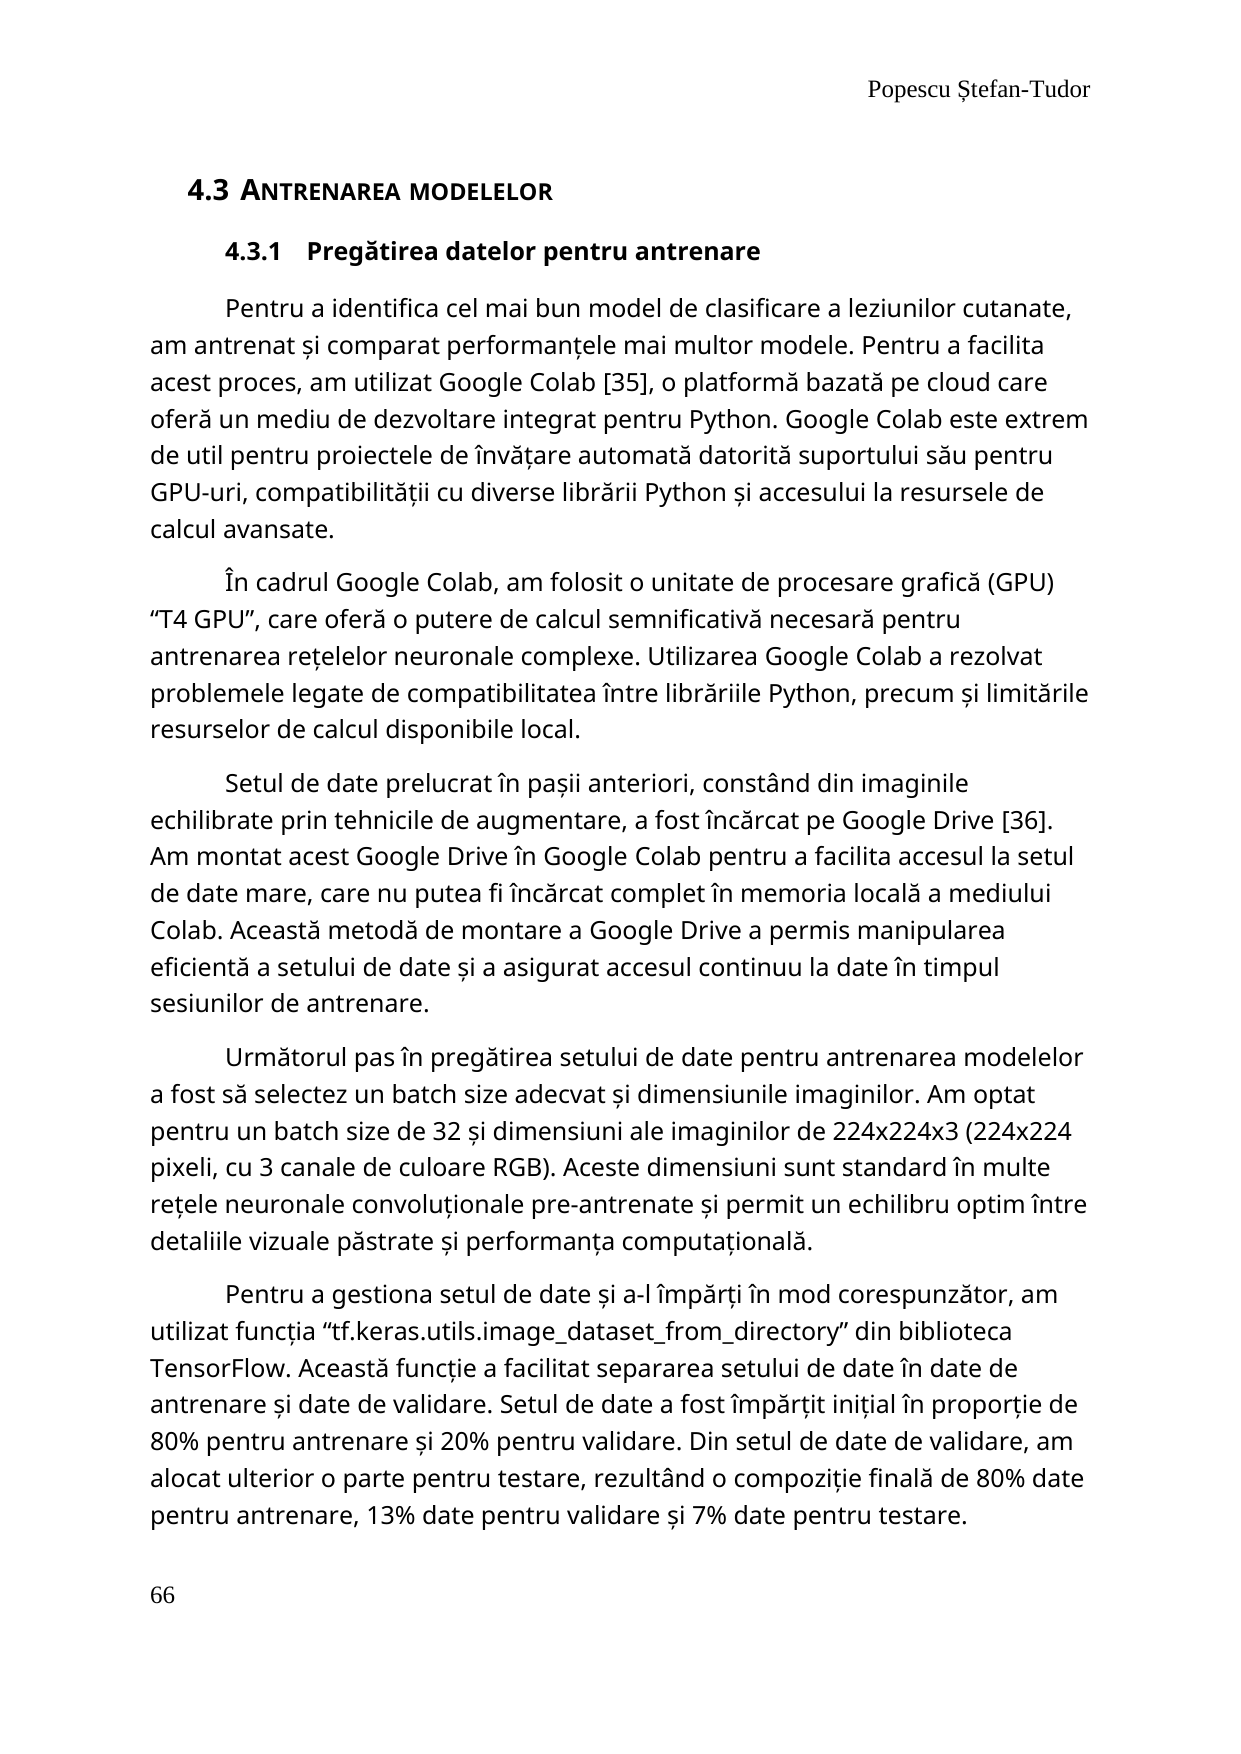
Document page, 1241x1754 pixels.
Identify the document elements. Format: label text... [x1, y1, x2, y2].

subtitle Antrenarea modelelor [187, 169, 1090, 209]
text Pentru a identifica cel mai bun model de clasificare a leziunilor cutanate, am antrenat și comparat performanțele mai multor modele. Pentru a facilita acest proces, am utilizat Google Colab, o platformă bazată pe cloud care oferă un mediu de dezvoltare integrat pentru Python. Google Colab este extrem de util pentru proiectele de învățare automată datorită suportului său pentru GPU-uri, compatibilității cu diverse librării Python și accesului la resursele de calcul avansate. [150, 291, 1090, 546]
text Următorul pas în pregătirea setului de date pentru antrenarea modelelor a fost să selectez un batch size adecvat și dimensiunile imaginilor. Am optat pentru un batch size de 32 și dimensiuni ale imaginilor de 224x224x3 (224x224 pixeli, cu 3 canale de culoare RGB). Aceste dimensiuni sunt standard în multe rețele neuronale convoluționale pre-antrenate și permit un echilibru optim între detaliile vizuale păstrate și performanța computațională. [150, 1039, 1090, 1257]
text Setul de date prelucrat în pașii anteriori, constând din imaginile echilibrate prin tehnicile de augmentare, a fost încărcat pe Google Drive. Am montat acest Google Drive în Google Colab pentru a facilita accesul la setul de date mare, care nu putea fi încărcat complet în memoria locală a mediului Colab. Această metodă de montare a Google Drive a permis manipularea eficientă a setului de date și a asigurat accesul continuu la date în timpul sesiunilor de antrenare. [150, 766, 1090, 1020]
text Pentru a gestiona setul de date și a-l împărți în mod corespunzător, am utilizat funcția “tf.keras.utils.image_dataset_from_directory” din biblioteca TensorFlow. Această funcție a facilitat separarea setului de date în date de antrenare și date de validare. Setul de date a fost împărțit inițial în proporție de 80% pentru antrenare și 20% pentru validare. Din setul de date de validare, am alocat ulterior o parte pentru testare, rezultând o compoziție finală de 80% date pentru antrenare, 13% date pentru validare și 7% date pentru testare. [150, 1277, 1090, 1532]
subtitle Pregătirea datelor pentru antrenare [225, 233, 1090, 267]
text În cadrul Google Colab, am folosit o unitate de procesare grafică (GPU) “T4 GPU”, care oferă o putere de calcul semnificativă necesară pentru antrenarea rețelelor neuronale complexe. Utilizarea Google Colab a rezolvat problemele legate de compatibilitatea între librăriile Python, precum și limitările resurselor de calcul disponibile local. [150, 565, 1090, 746]
